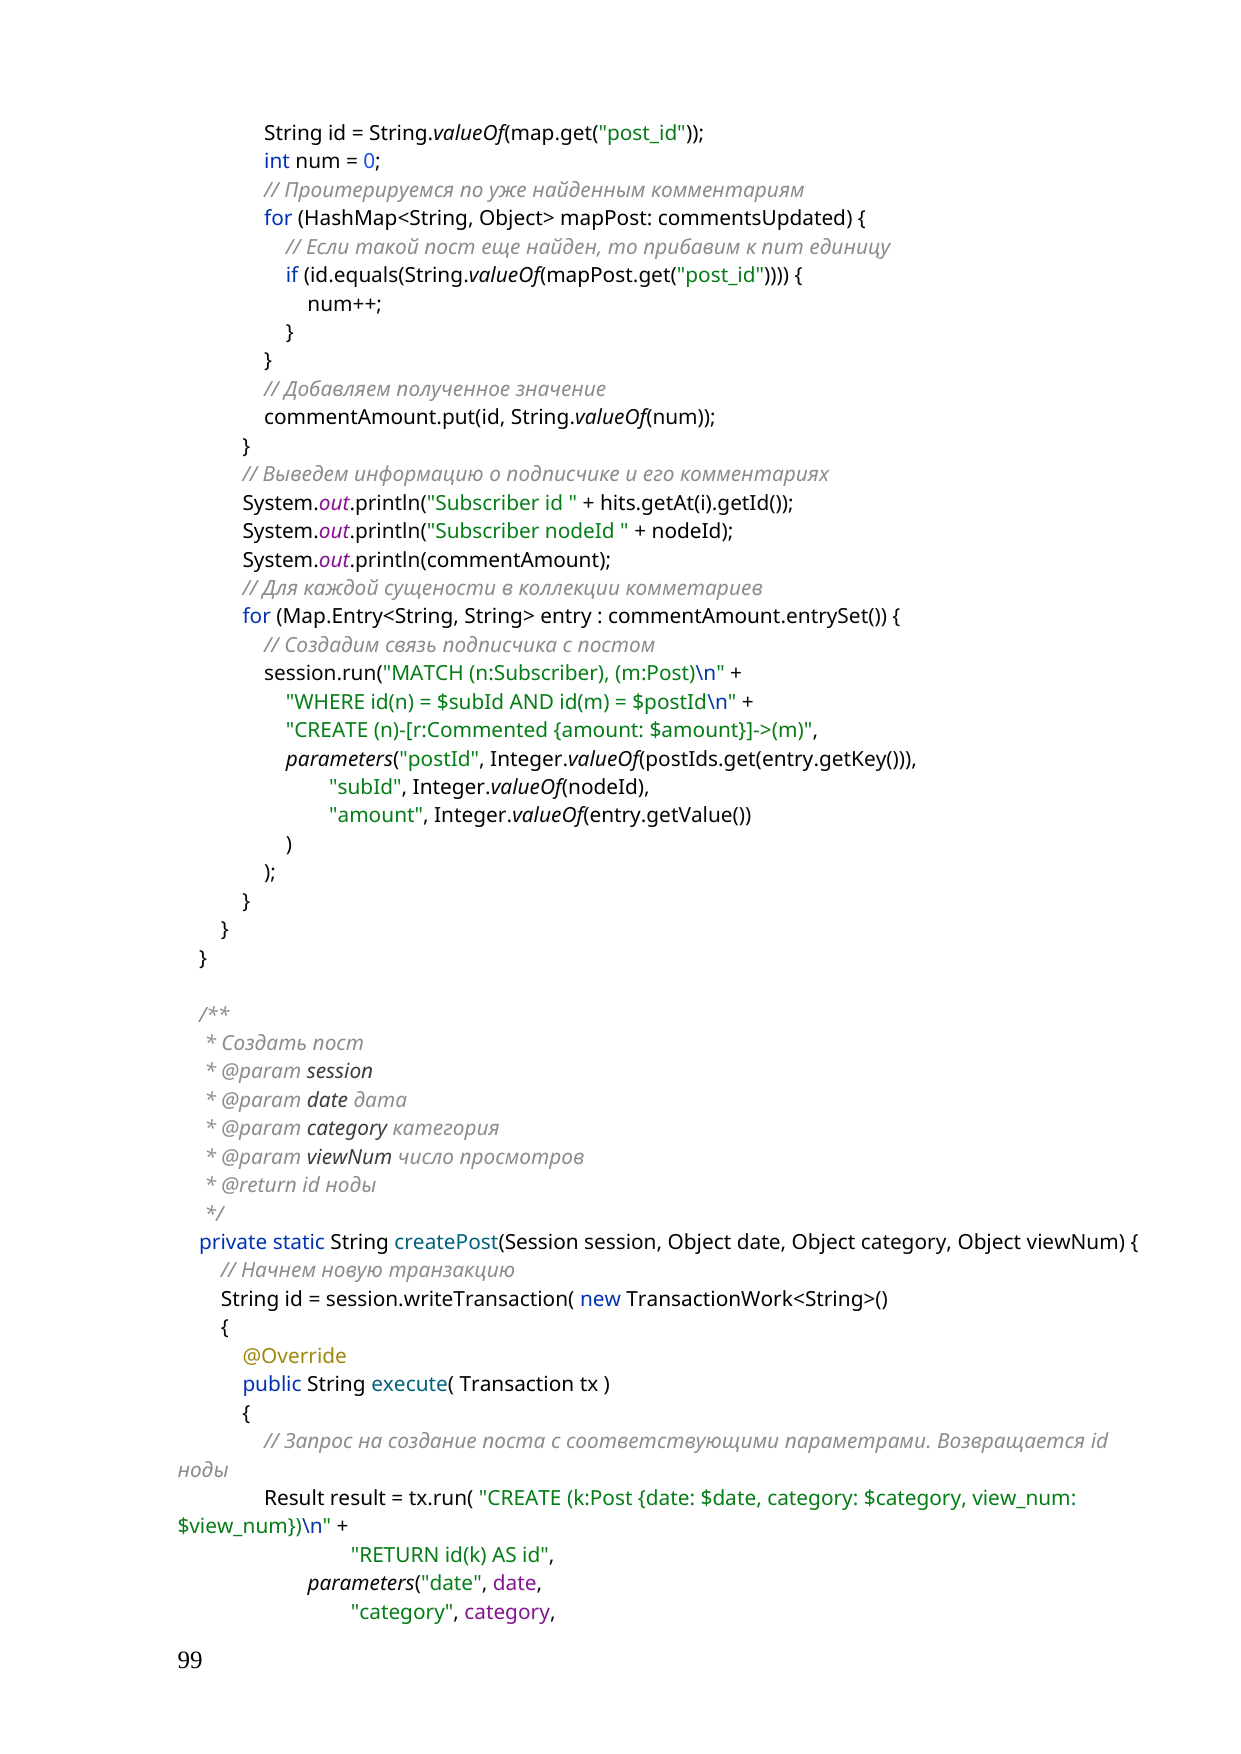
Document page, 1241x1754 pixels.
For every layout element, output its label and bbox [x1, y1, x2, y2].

text [177, 118, 1152, 1625]
